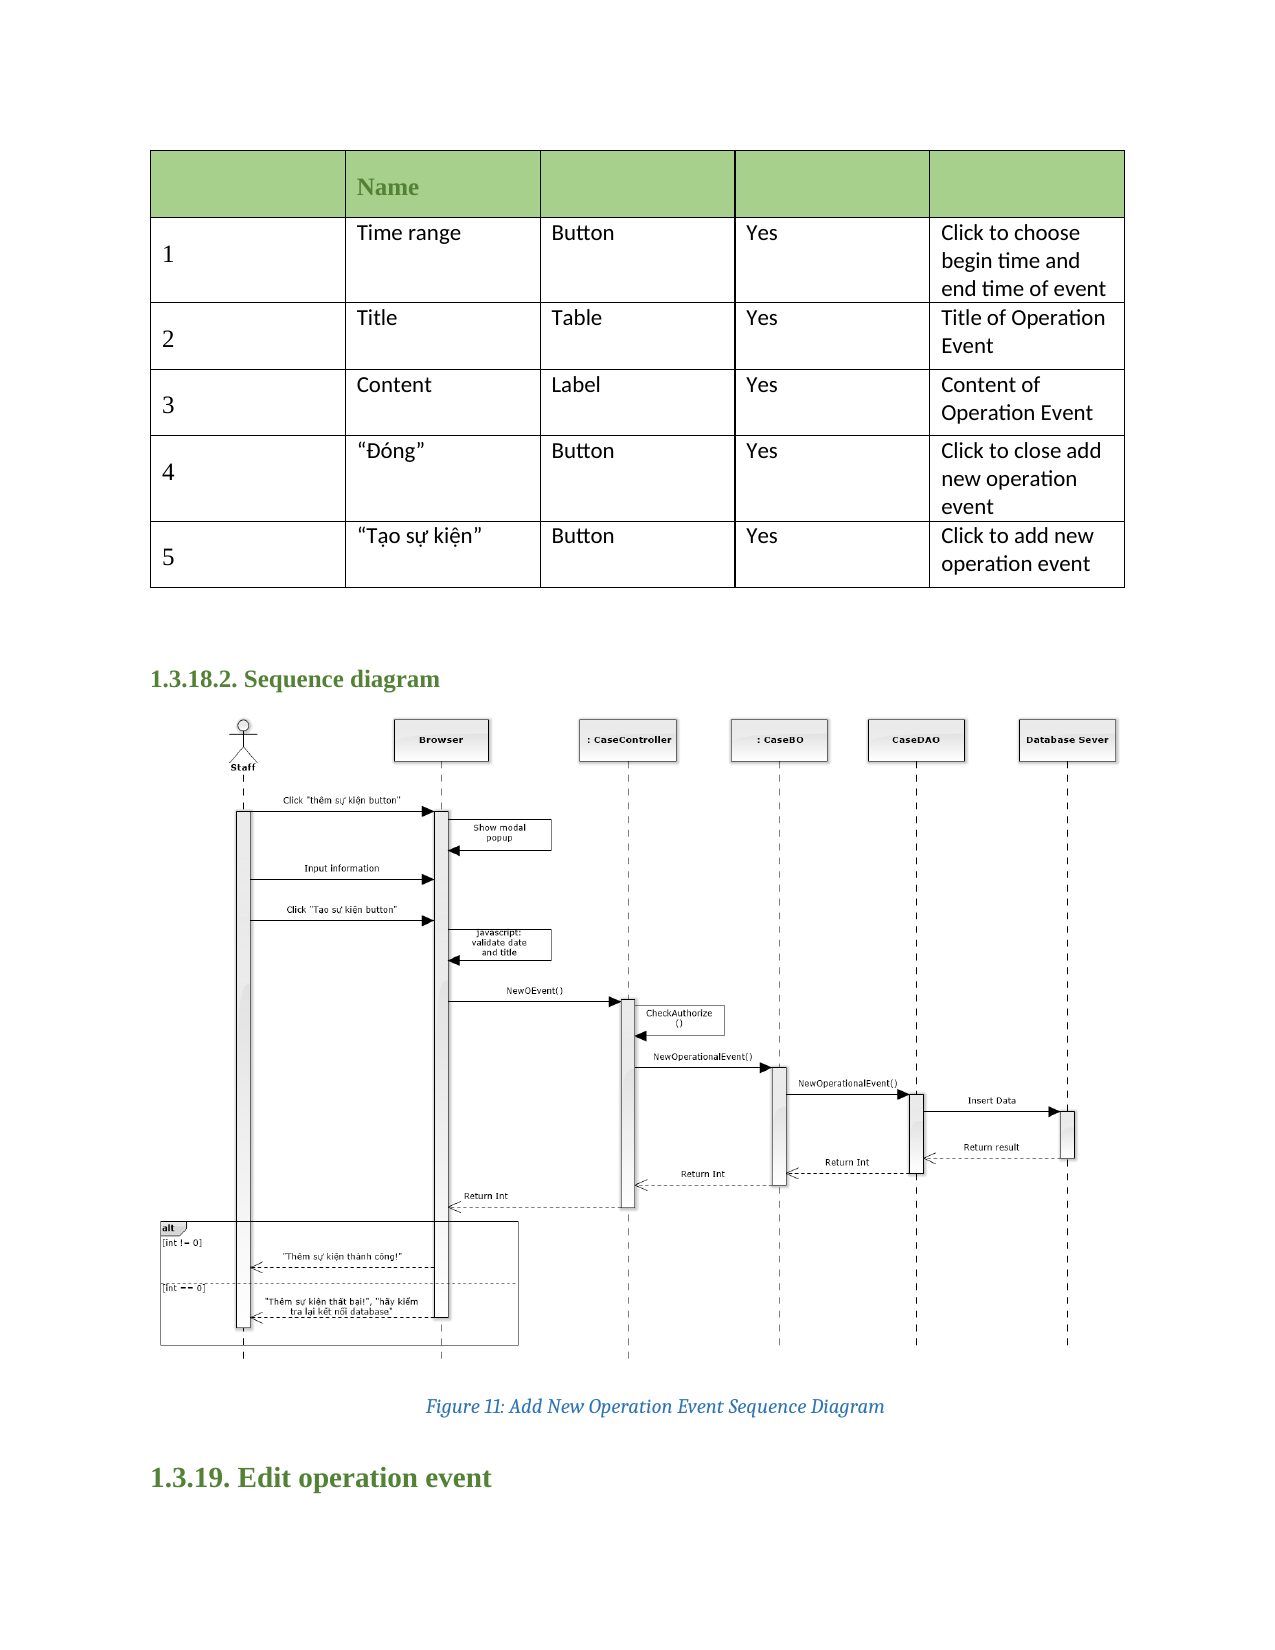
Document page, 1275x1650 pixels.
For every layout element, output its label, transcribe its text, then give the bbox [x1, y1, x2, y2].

table_cell Content [346, 370, 540, 435]
picture [150, 709, 1125, 1376]
table_cell Yes [736, 436, 929, 521]
table_cell Button [541, 522, 734, 587]
table_cell Time range [346, 218, 540, 302]
table_cell Yes [736, 522, 929, 587]
table_cell 3 [151, 370, 345, 435]
table_cell Yes [736, 370, 929, 435]
table_cell “Đóng” [346, 436, 540, 521]
table_header Description [930, 151, 1124, 217]
table_cell 5 [151, 522, 345, 587]
subtitle Edit operation event [150, 1460, 1125, 1494]
table_cell Click to add new operation event [930, 522, 1124, 587]
table_cell Yes [736, 218, 929, 302]
table_cell Title [346, 303, 540, 369]
table_cell Content of Operation Event [930, 370, 1124, 435]
subtitle Sequence diagram [150, 664, 1125, 693]
table_header No [151, 151, 345, 217]
table_header Object/Control Name [346, 151, 540, 217]
table_cell Yes [736, 303, 929, 369]
table_cell Table [541, 303, 734, 369]
table_cell Button [541, 436, 734, 521]
table_cell Click to choose begin time and end time of event [930, 218, 1124, 302]
table_header Required [736, 151, 929, 217]
table_cell 4 [151, 436, 345, 521]
table_cell Label [541, 370, 734, 435]
table_cell “Tạo sự kiện” [346, 522, 540, 587]
table_cell Button [541, 218, 734, 302]
table_header Type [541, 151, 734, 217]
table_cell Title of Operation Event [930, 303, 1124, 369]
table_cell Click to close add new operation event [930, 436, 1124, 521]
table_cell 2 [151, 303, 345, 369]
table_cell 1 [151, 218, 345, 302]
